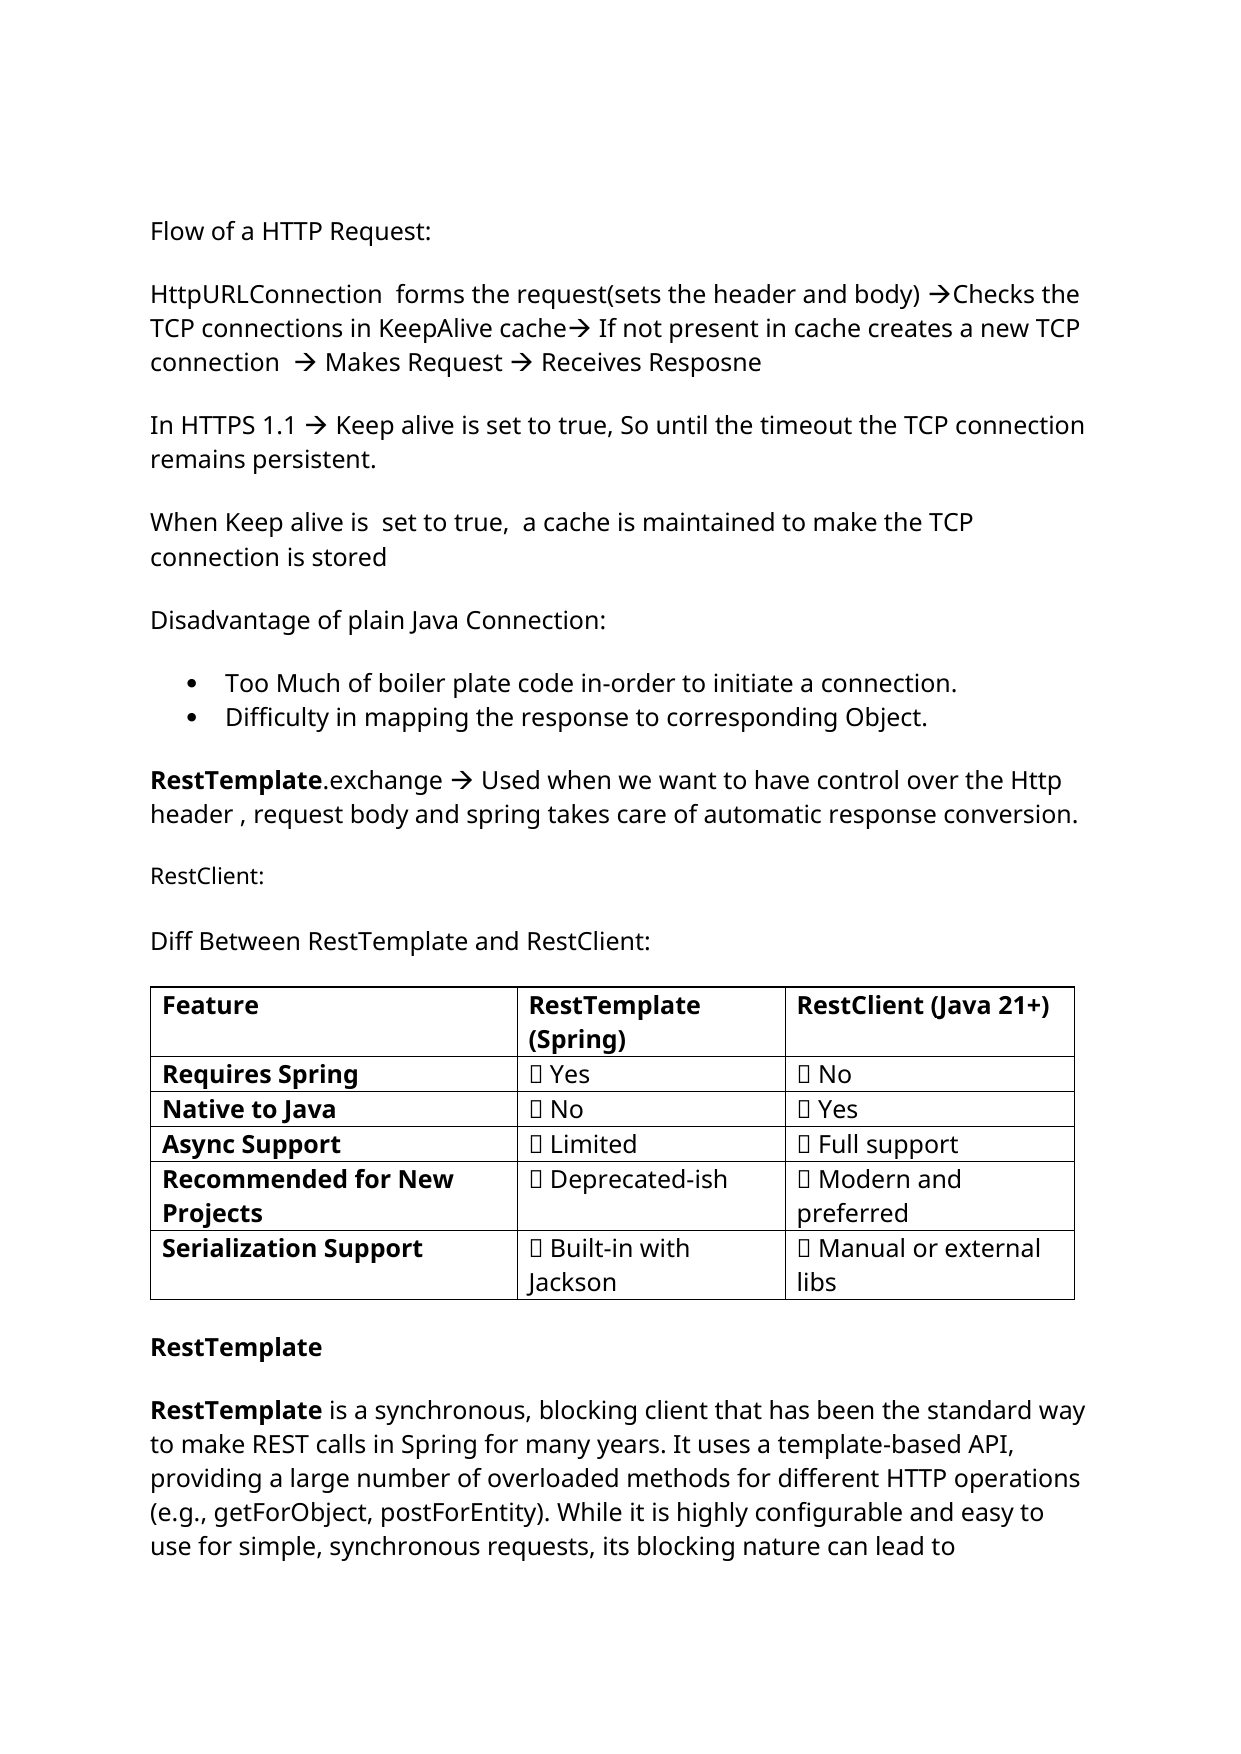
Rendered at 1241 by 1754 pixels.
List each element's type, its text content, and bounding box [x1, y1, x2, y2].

table_cell ✅ Full support [786, 1127, 1074, 1161]
table_header RestClient (Java 21+) [786, 988, 1074, 1056]
text RestClient: [150, 860, 1090, 891]
text Flow of a HTTP Request: [150, 213, 1090, 247]
table_cell ✅ Yes [786, 1092, 1074, 1126]
text Disadvantage of plain Java Connection: [150, 602, 1090, 636]
text RestTemplate [150, 1329, 1090, 1363]
table_cell ❌ No [518, 1092, 785, 1126]
table_cell Requires Spring [151, 1057, 517, 1091]
text When Keep alive is set to true, a cache is maintained to make the TCP connection is stored [150, 505, 1090, 573]
table_cell ✅ Yes [518, 1057, 785, 1091]
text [150, 1393, 1090, 1563]
text In HTTPS 1.1 Keep alive is set to true, So until the timeout the TCP connection remains persistent. [150, 408, 1090, 476]
text HttpURLConnection forms the request(sets the header and body) Checks the TCP connections in KeepAlive cache If not present in cache creates a new TCP connection Makes Request Receives Resposne [150, 276, 1090, 379]
table_cell ✅ Built-in with Jackson [518, 1231, 785, 1299]
table_cell ❌ Limited [518, 1127, 785, 1161]
list Too Much of boiler plate code in-order to initiate a connection. [187, 666, 1090, 700]
text Diff Between RestTemplate and RestClient: [150, 923, 1090, 957]
list Difficulty in mapping the response to corresponding Object. [187, 700, 1090, 734]
table_cell Serialization Support [151, 1231, 517, 1299]
table_cell Native to Java [151, 1092, 517, 1126]
table_cell Recommended for New Projects [151, 1162, 517, 1230]
table_cell ❌ No [786, 1057, 1074, 1091]
table_cell ✅ Modern and preferred [786, 1162, 1074, 1230]
table_cell ❌ Deprecated-ish [518, 1162, 785, 1230]
table_header Feature [151, 988, 517, 1056]
text RestTemplate.exchange Used when we want to have control over the Http header , request body and spring takes care of automatic response conversion. [150, 763, 1090, 831]
table_cell ❌ Manual or external libs [786, 1231, 1074, 1299]
table_header RestTemplate (Spring) [518, 988, 785, 1056]
table_cell Async Support [151, 1127, 517, 1161]
